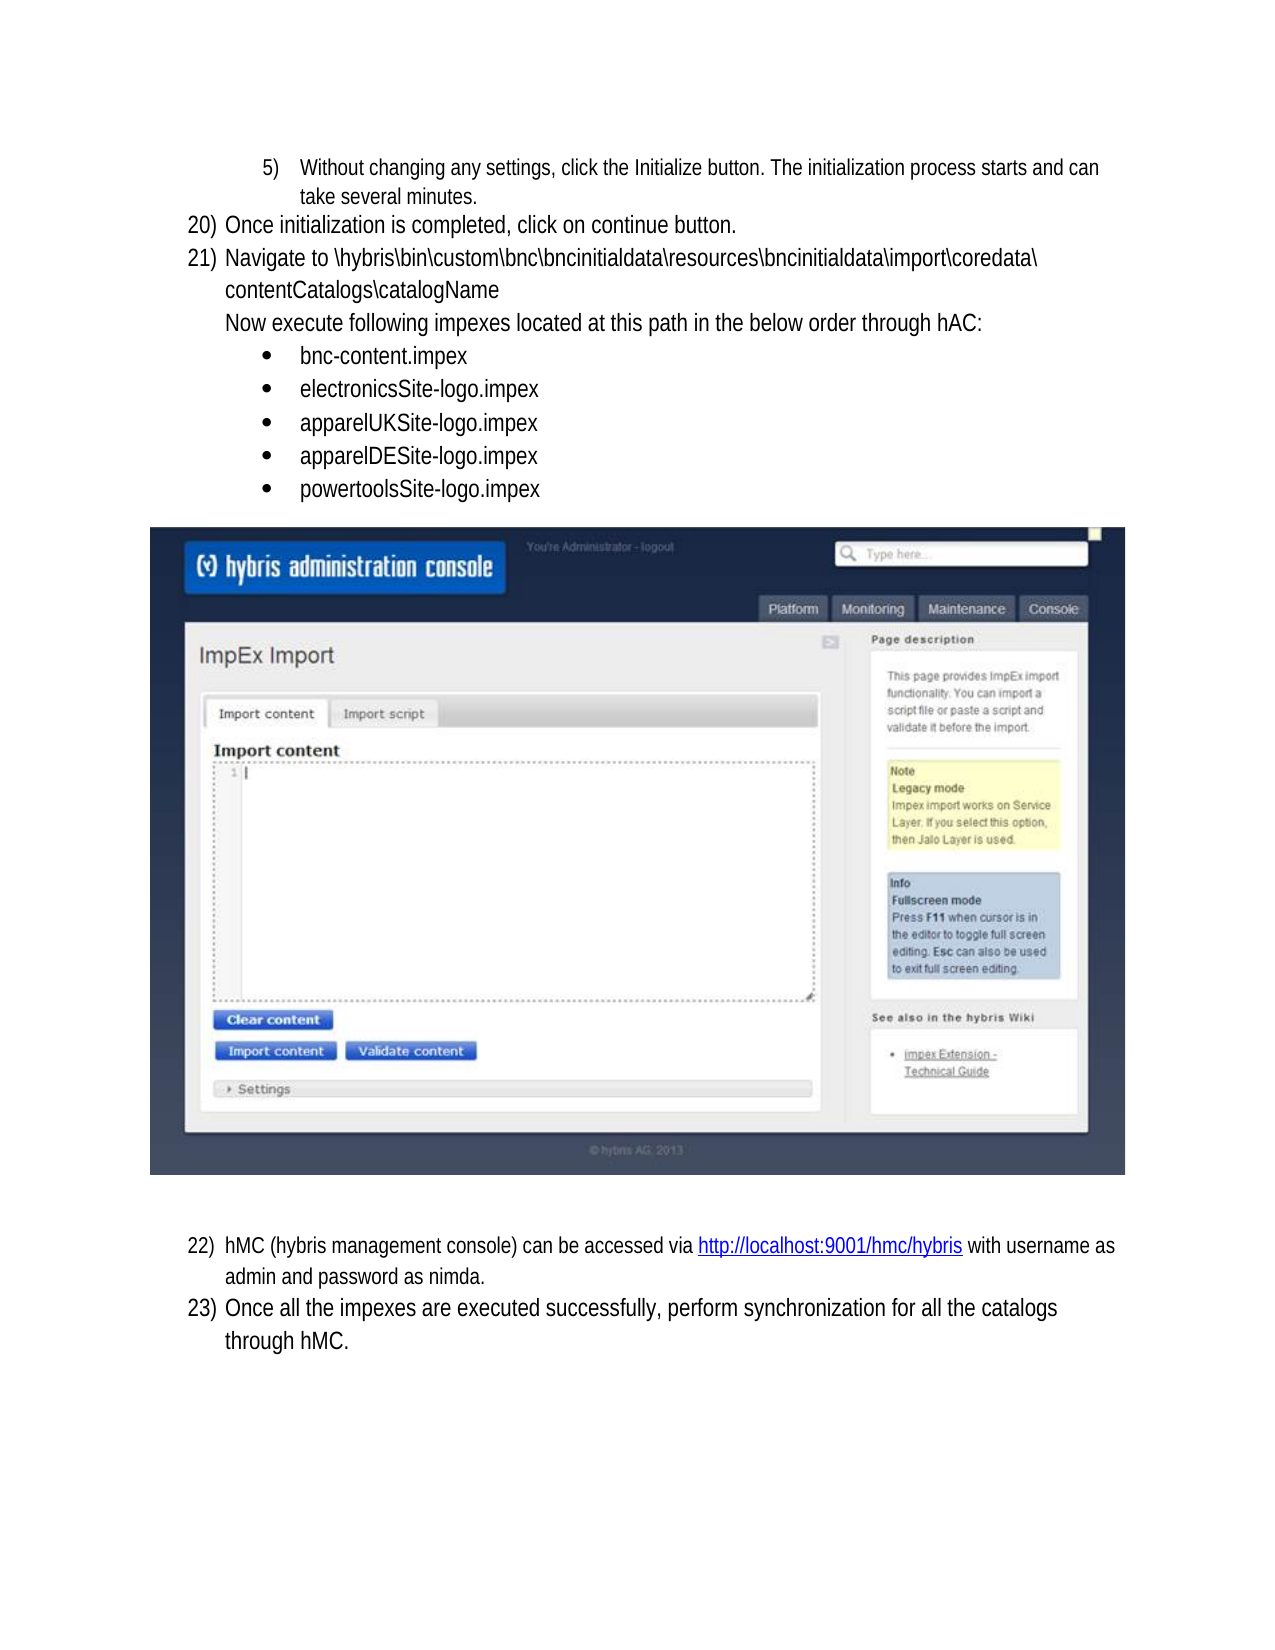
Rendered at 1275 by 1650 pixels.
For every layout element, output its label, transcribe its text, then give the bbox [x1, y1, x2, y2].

list Without changing any settings, click the Initialize button. The initialization process starts and can take several minutes. [262, 150, 1125, 209]
list Navigate to \hybris\bin\custom\bnc\bncinitialdata\resources\bncinitialdata\import\coredata\contentCatalogs\catalogName [187, 242, 1125, 304]
list Now execute following impexes located at this path in the below order through hAC: [225, 308, 1125, 337]
list hMC (hybris management console) can be accessed via http://localhost:9001/hmc/hybris with username as admin and password as nimda. [187, 1232, 1125, 1289]
list Once initialization is completed, click on continue button. [187, 209, 1125, 238]
list apparelDESite-logo.impex [262, 441, 1125, 469]
list Once all the impexes are executed successfully, perform synchronization for all the catalogs through hMC. [187, 1293, 1125, 1354]
picture [150, 527, 1125, 1175]
list electronicsSite-logo.impex [262, 374, 1125, 403]
list apparelUKSite-logo.impex [262, 407, 1125, 436]
list bnc-content.impex [262, 341, 1125, 370]
list powertoolsSite-logo.impex [262, 474, 1125, 503]
